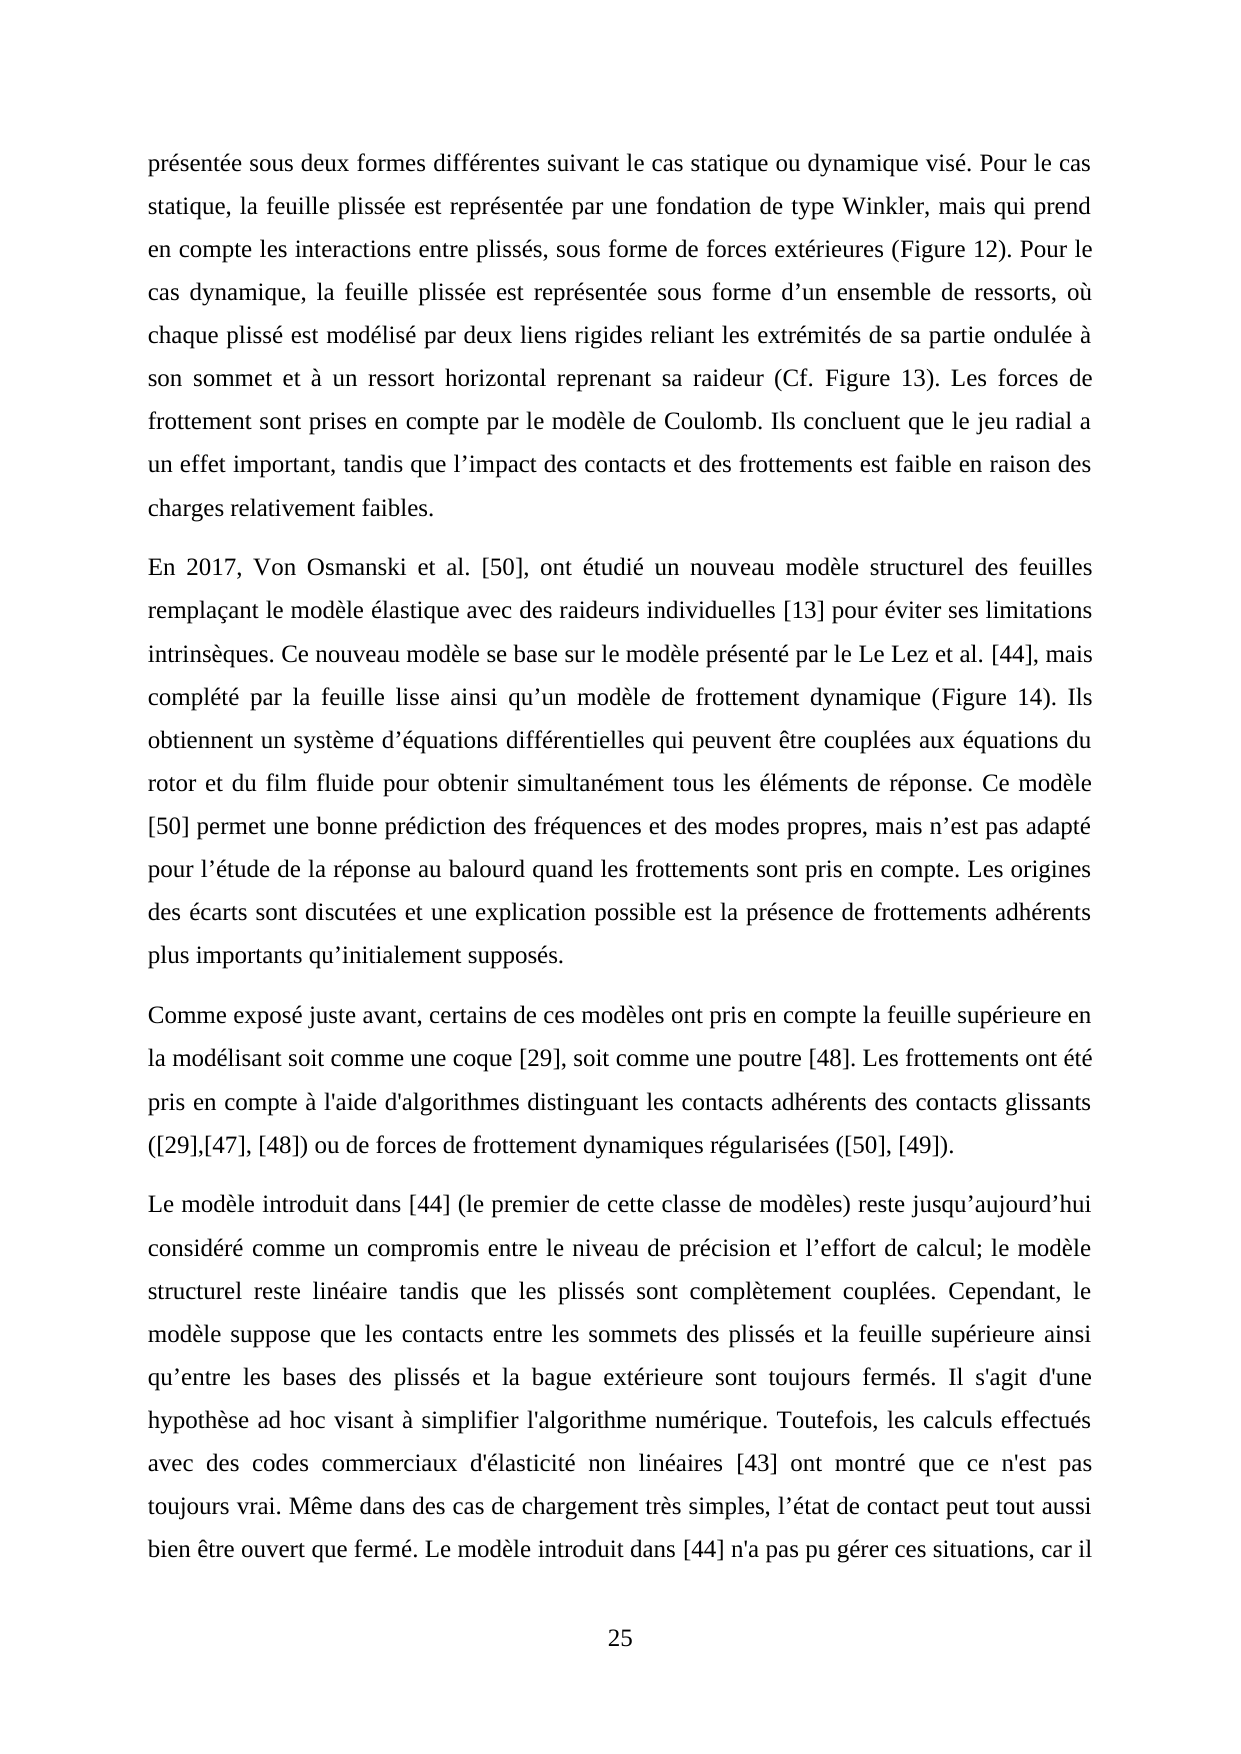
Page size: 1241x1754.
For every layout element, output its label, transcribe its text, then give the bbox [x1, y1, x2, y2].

text En 2017, Von Osmanski et al. [50], ont étudié un nouveau modèle structurel des feuilles remplaçant le modèle élastique avec des raideurs individuelles [13] pour éviter ses limitations intrinsèques. Ce nouveau modèle se base sur le modèle présenté par le Le Lez et al. [44], mais complété par la feuille lisse ainsi qu’un modèle de frottement dynamique (Figure 14). Ils obtiennent un système d’équations différentielles qui peuvent être couplées aux équations du rotor et du film fluide pour obtenir simultanément tous les éléments de réponse. Ce modèle [50] permet une bonne prédiction des fréquences et des modes propres, mais n’est pas adapté pour l’étude de la réponse au balourd quand les frottements sont pris en compte. Les origines des écarts sont discutées et une explication possible est la présence de frottements adhérents plus importants qu’initialement supposés. [148, 552, 1093, 969]
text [148, 148, 1093, 521]
text Comme exposé juste avant, certains de ces modèles ont pris en compte la feuille supérieure en la modélisant soit comme une coque [29], soit comme une poutre [48]. Les frottements ont été pris en compte à l'aide d'algorithmes distinguant les contacts adhérents des contacts glissants ([29],[47], [48]) ou de forces de frottement dynamiques régularisées ([50], [49]). [148, 1000, 1093, 1158]
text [148, 1189, 1093, 1563]
